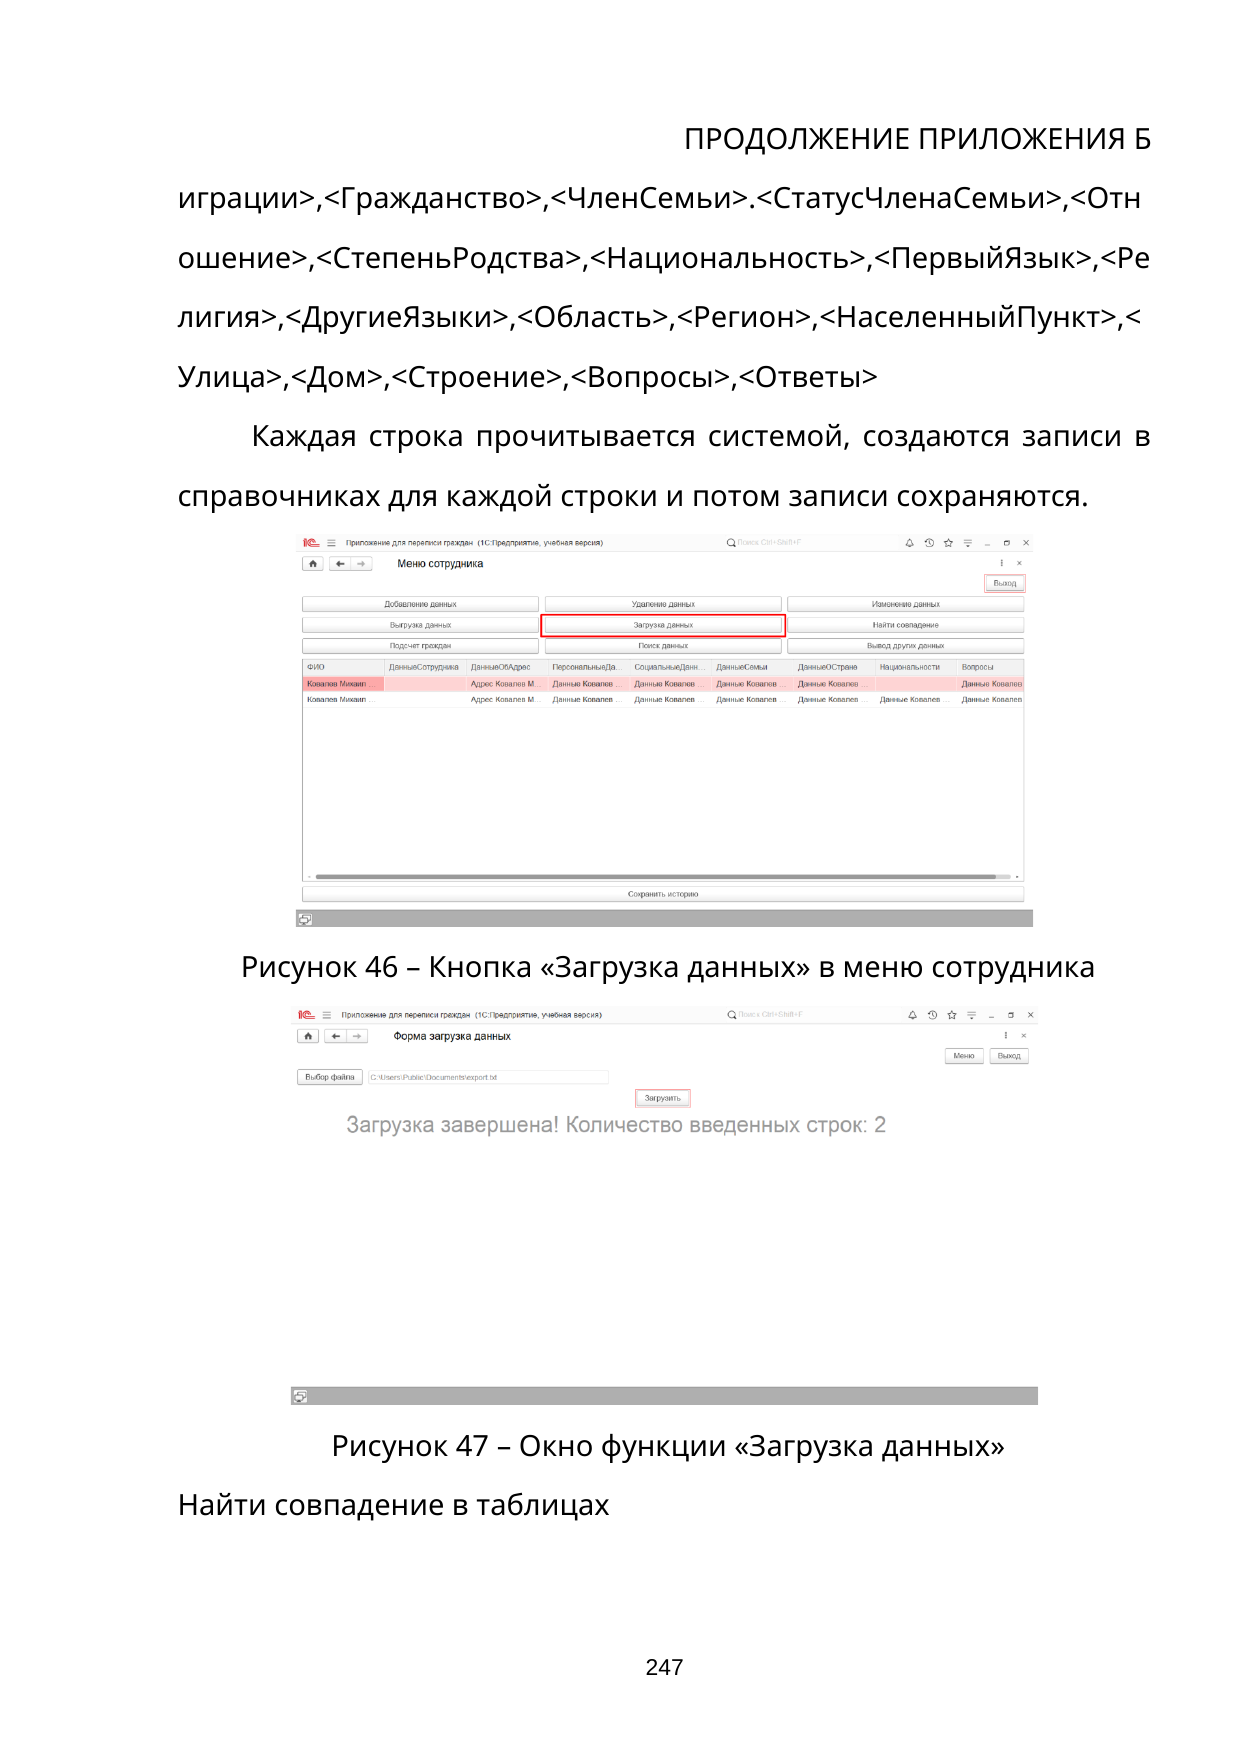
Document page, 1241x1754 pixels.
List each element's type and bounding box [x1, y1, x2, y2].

picture [290, 1006, 1039, 1405]
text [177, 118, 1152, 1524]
picture [295, 534, 1034, 927]
